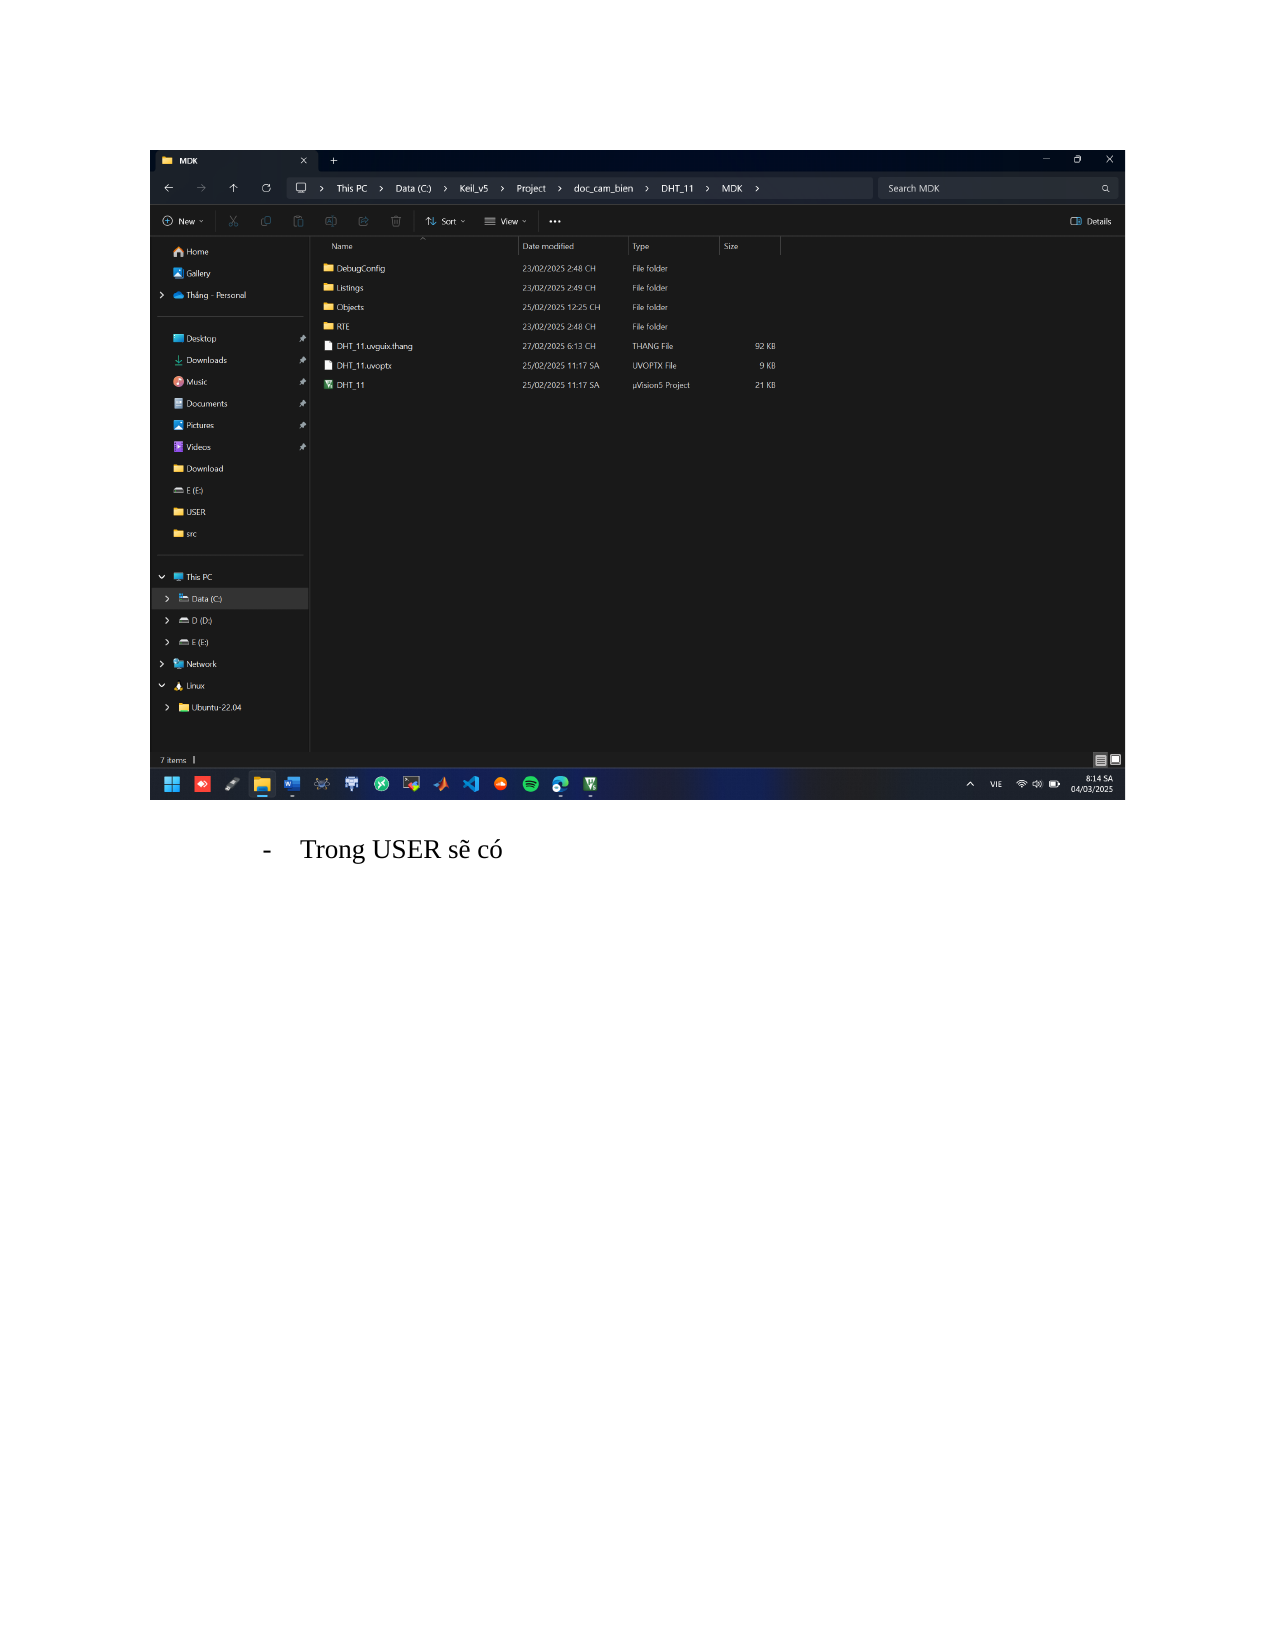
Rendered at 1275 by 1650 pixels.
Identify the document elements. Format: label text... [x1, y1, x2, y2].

list Trong USER sẽ có [262, 834, 1125, 865]
picture [150, 150, 1125, 800]
